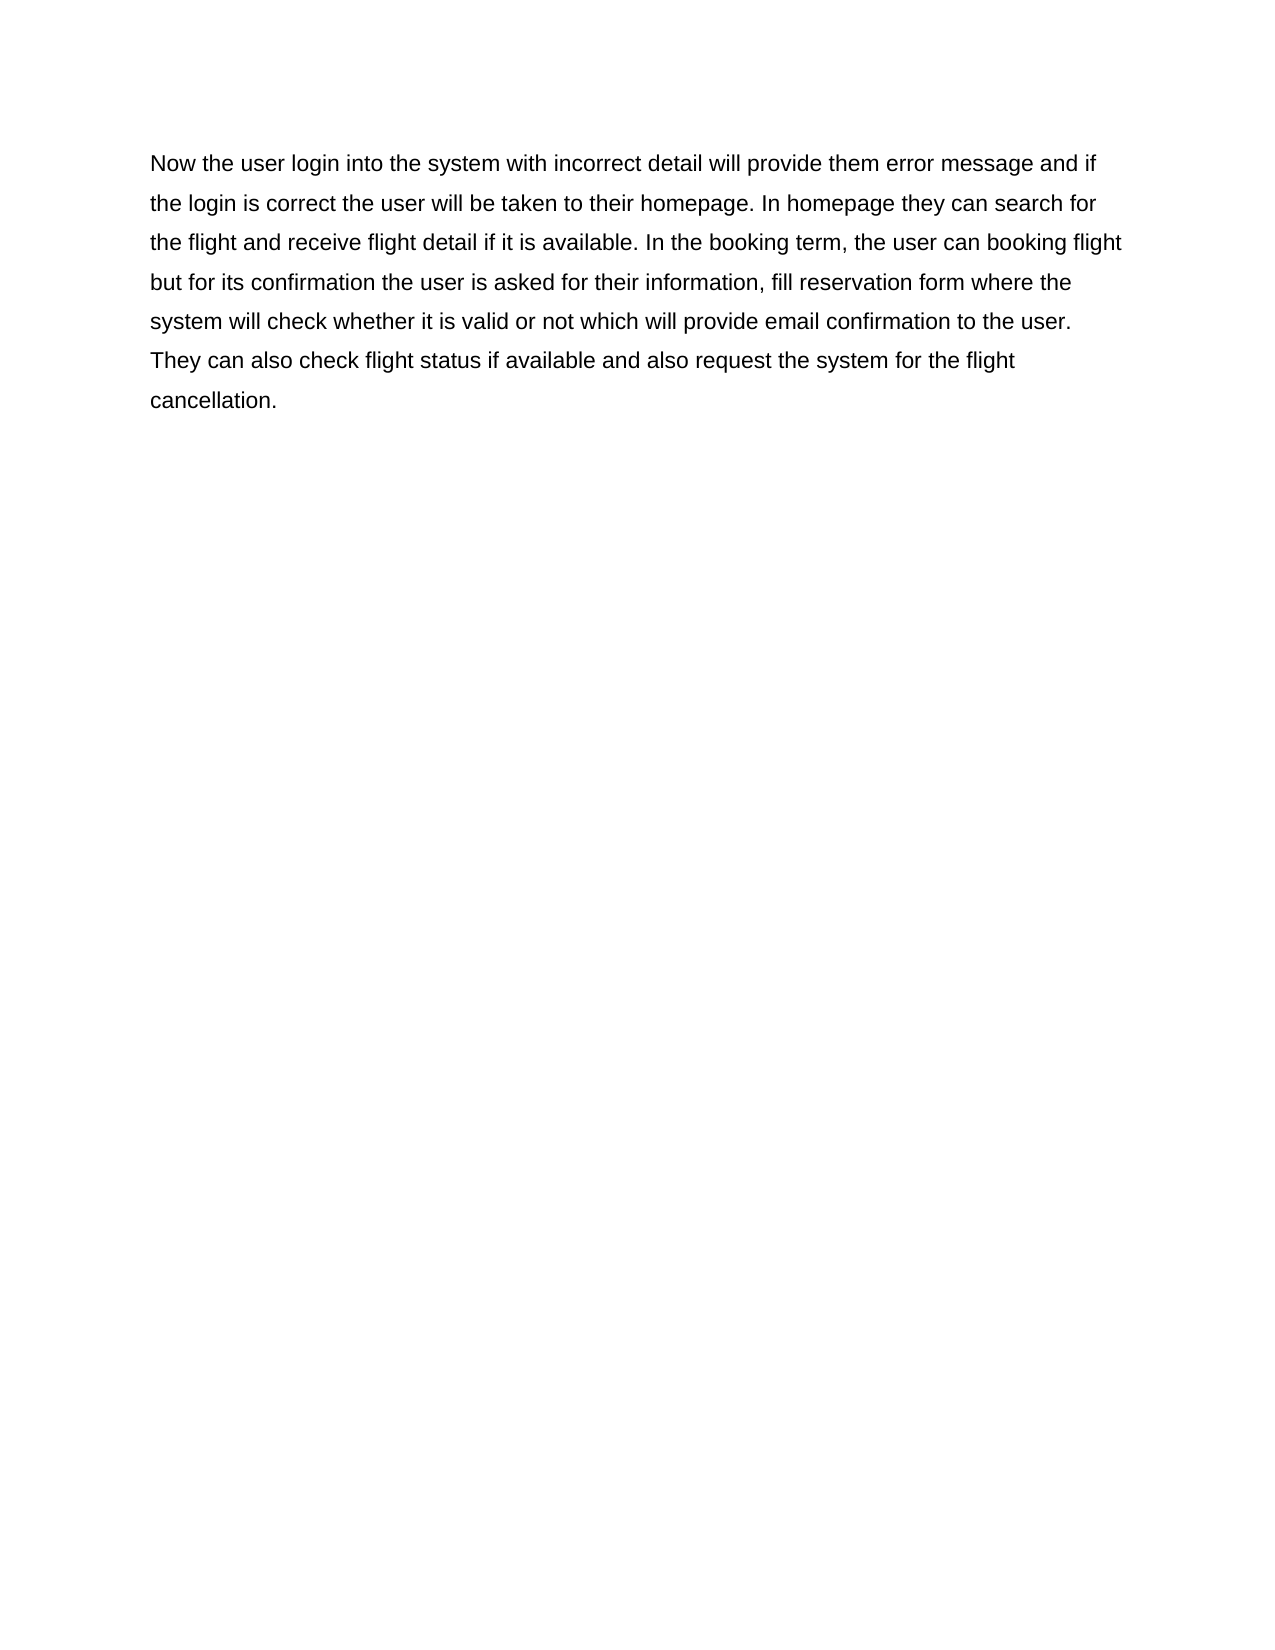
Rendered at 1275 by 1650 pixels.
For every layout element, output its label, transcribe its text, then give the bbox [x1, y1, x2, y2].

text Now the user login into the system with incorrect detail will provide them error message and if the login is correct the user will be taken to their homepage. In homepage they can search for the flight and receive flight detail if it is available. In the booking term, the user can booking flight but for its confirmation the user is asked for their information, fill reservation form where the system will check whether it is valid or not which will provide email confirmation to the user. They can also check flight status if available and also request the system for the flight cancellation. [150, 150, 1125, 413]
